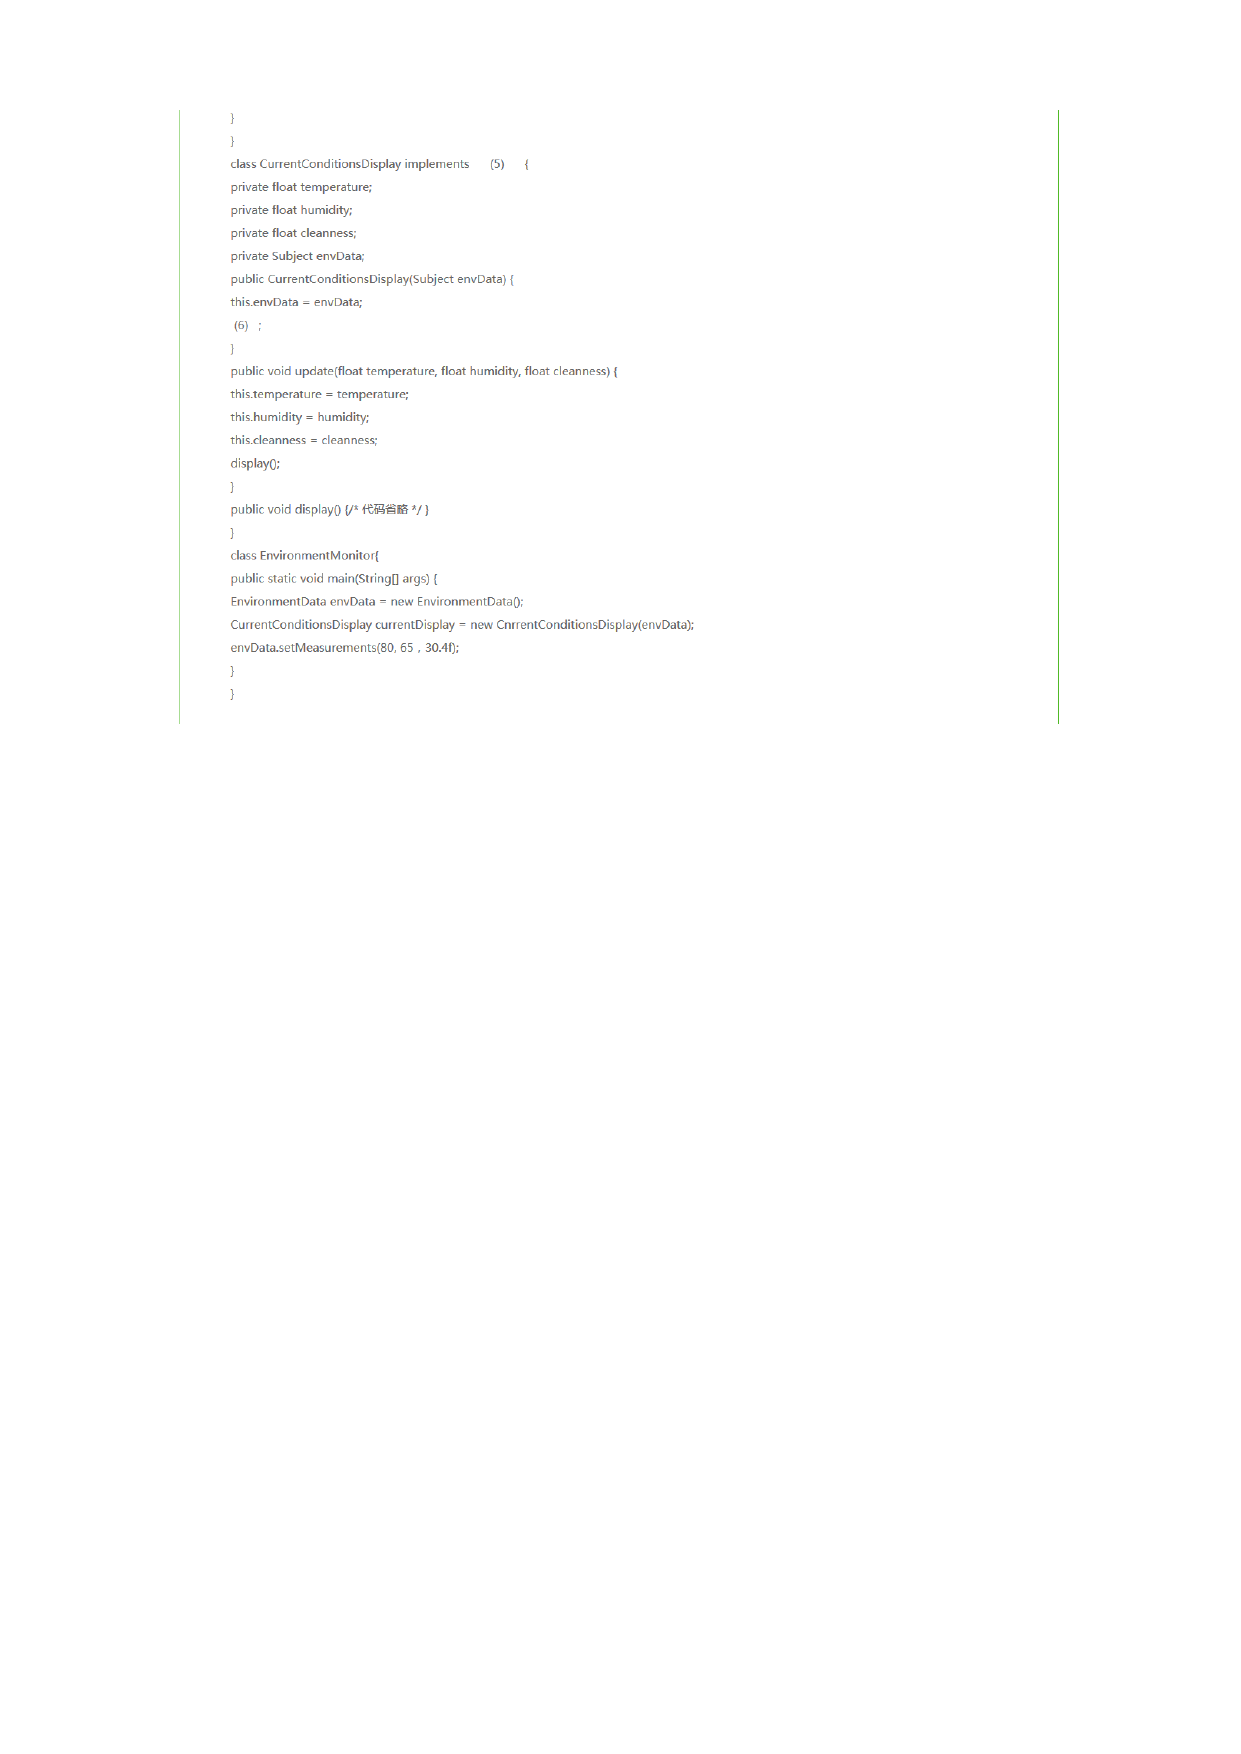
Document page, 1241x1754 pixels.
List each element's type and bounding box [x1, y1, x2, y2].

picture [170, 110, 1071, 724]
